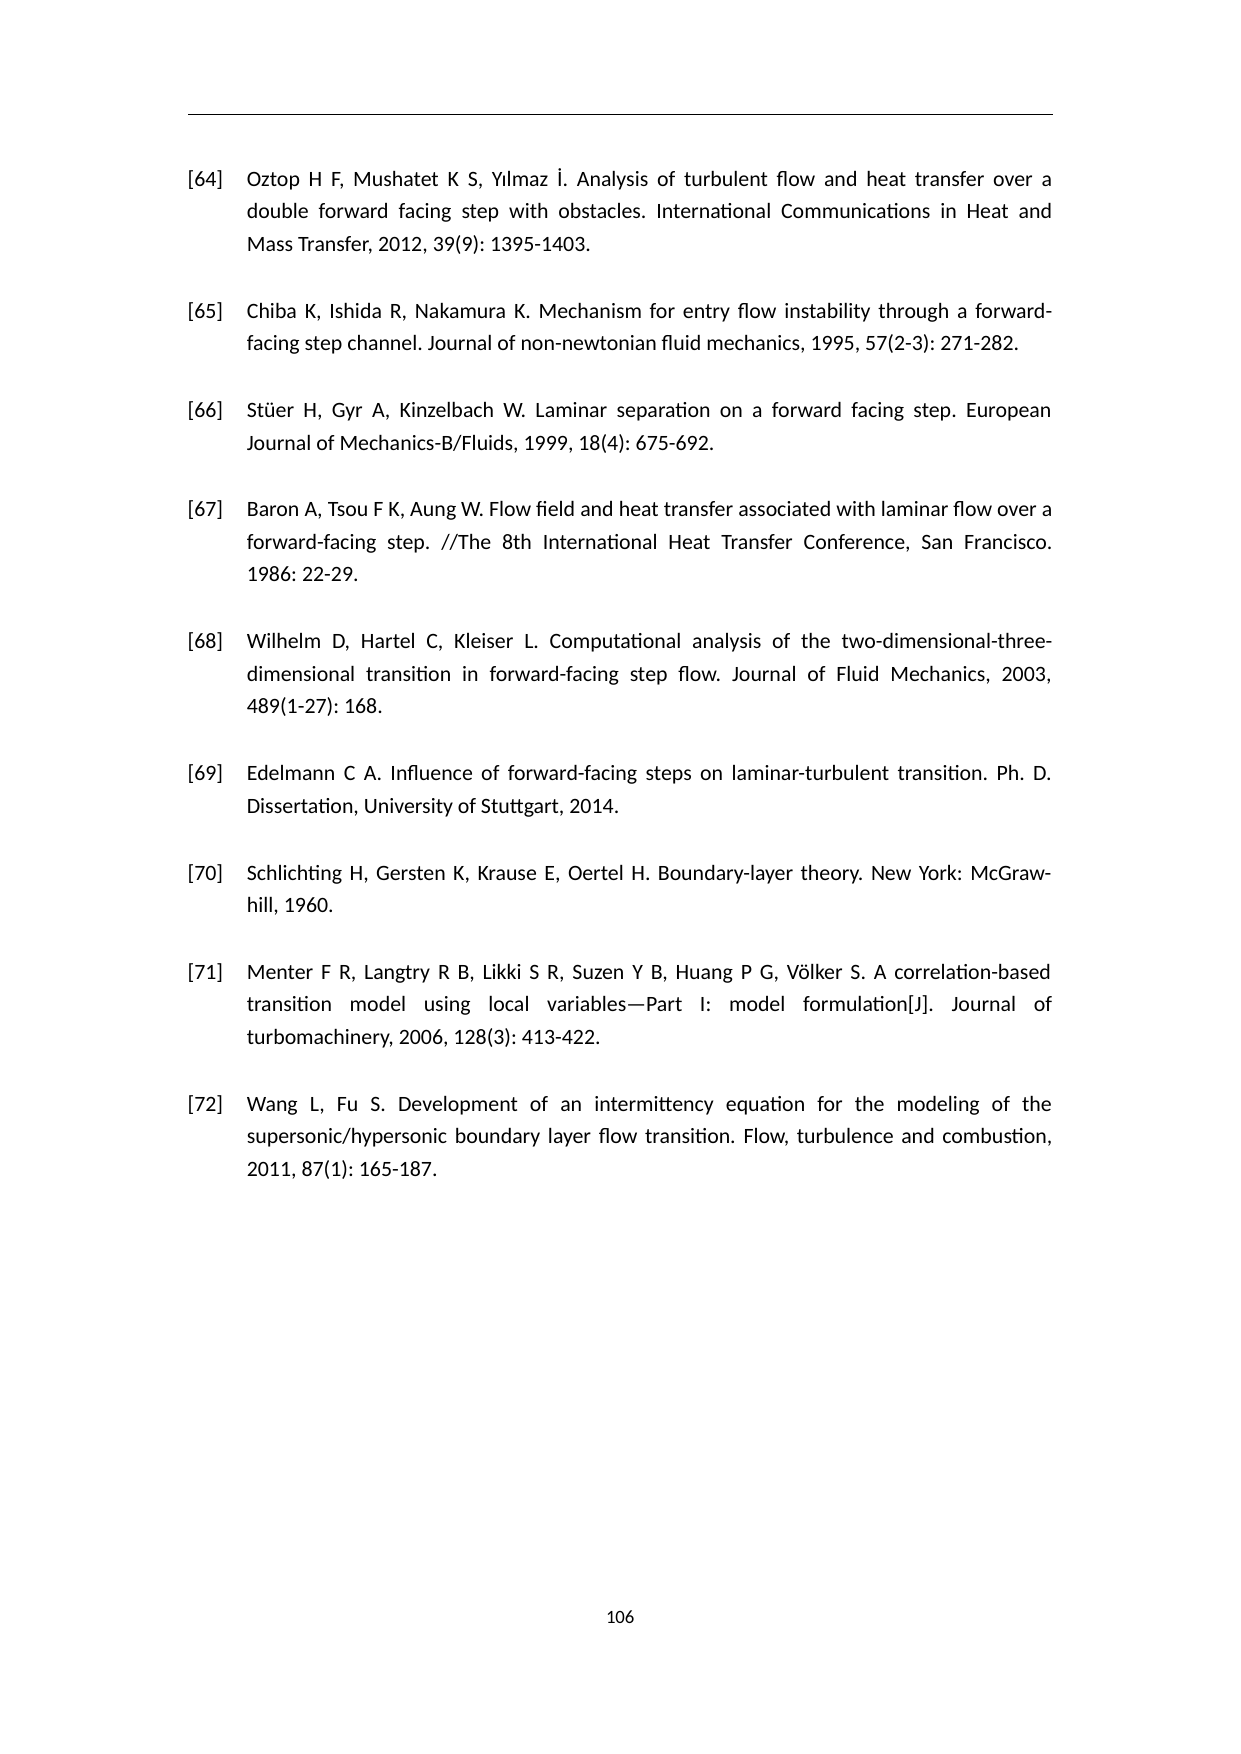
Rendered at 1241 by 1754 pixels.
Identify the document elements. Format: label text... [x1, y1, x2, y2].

list Stüer H, Gyr A, Kinzelbach W. Laminar separation on a forward facing step. European Journal of Mechanics-B/Fluids, 1999, 18(4): 675-692. [187, 393, 1053, 458]
list Schlichting H, Gersten K, Krause E, Oertel H. Boundary-layer theory. New York: McGraw-hill, 1960. [187, 856, 1053, 921]
list Oztop H F, Mushatet K S, Yılmaz İ. Analysis of turbulent flow and heat transfer over a double forward facing step with obstacles. International Communications in Heat and Mass Transfer, 2012, 39(9): 1395-1403. [187, 162, 1053, 259]
list Baron A, Tsou F K, Aung W. Flow field and heat transfer associated with laminar flow over a forward-facing step. //The 8th International Heat Transfer Conference, San Francisco. 1986: 22-29. [187, 493, 1053, 590]
list Wang L, Fu S. Development of an intermittency equation for the modeling of the supersonic/hypersonic boundary layer flow transition. Flow, turbulence and combustion, 2011, 87(1): 165-187. [187, 1087, 1053, 1184]
list Menter F R, Langtry R B, Likki S R, Suzen Y B, Huang P G, Völker S. A correlation-based transition model using local variables—Part I: model formulation[J]. Journal of turbomachinery, 2006, 128(3): 413-422. [187, 955, 1053, 1053]
list Edelmann C A. Influence of forward-facing steps on laminar-turbulent transition. Ph. D. Dissertation, University of Stuttgart, 2014. [187, 756, 1053, 821]
list Wilhelm D, Hartel C, Kleiser L. Computational analysis of the two-dimensional-three-dimensional transition in forward-facing step flow. Journal of Fluid Mechanics, 2003, 489(1-27): 168. [187, 624, 1053, 722]
list Chiba K, Ishida R, Nakamura K. Mechanism for entry flow instability through a forward-facing step channel. Journal of non-newtonian fluid mechanics, 1995, 57(2-3): 271-282. [187, 294, 1053, 359]
